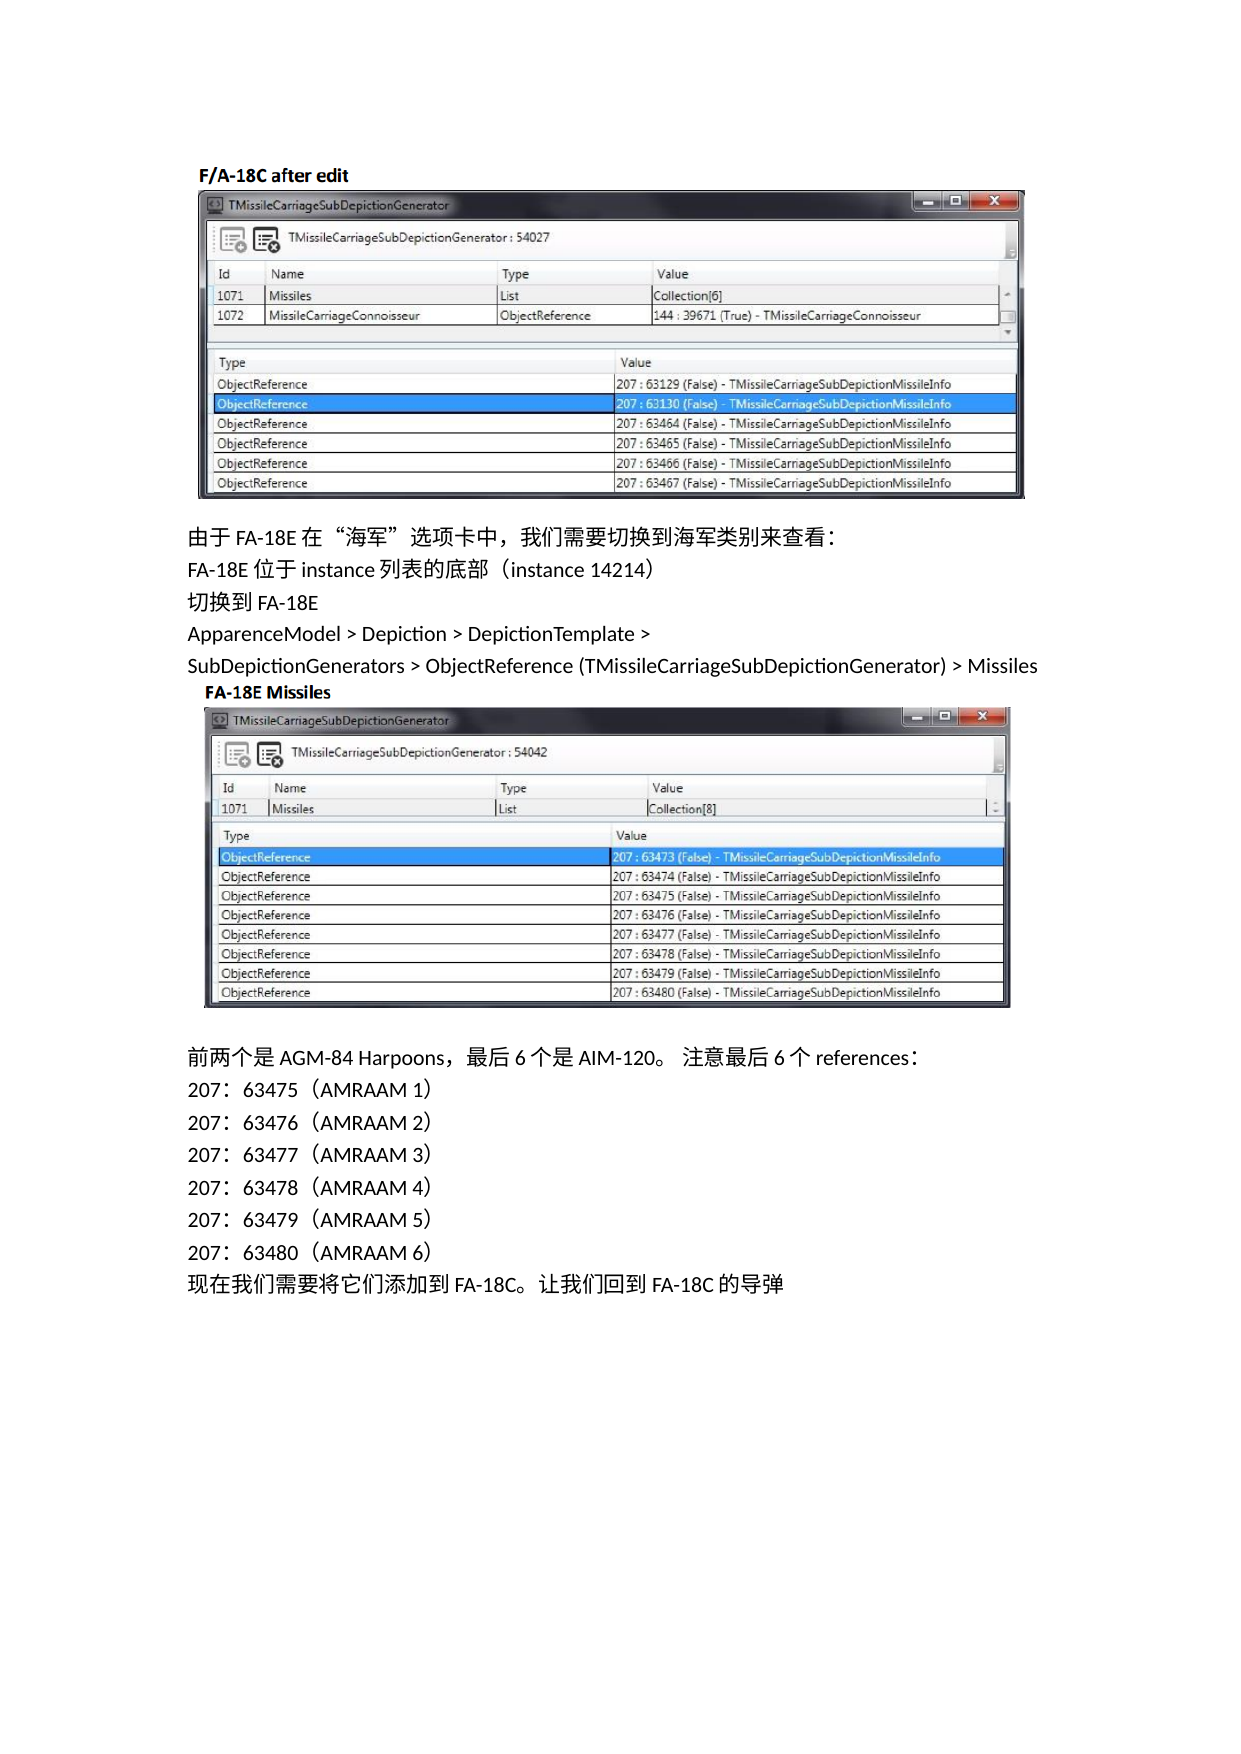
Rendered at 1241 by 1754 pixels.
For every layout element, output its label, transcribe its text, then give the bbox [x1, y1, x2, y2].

text 207：63479（AMRAAM 5） [187, 1202, 1053, 1234]
text 前两个是AGM-84 Harpoons，最后6个是AIM-120。 注意最后6个references： [187, 1039, 1053, 1072]
text 207：63476（AMRAAM 2） [187, 1104, 1053, 1137]
text 切换到FA-18E [187, 584, 1053, 617]
text SubDepictionGenerators > ObjectReference (TMissileCarriageSubDepictionGenerator) > Missiles [187, 649, 1053, 682]
text 207：63475（AMRAAM 1） [187, 1072, 1053, 1104]
text 由于FA-18E在“海军”选项卡中，我们需要切换到海军类别来查看： [187, 519, 1053, 552]
text 207：63480（AMRAAM 6） [187, 1234, 1053, 1267]
text ApparenceModel > Depiction > DepictionTemplate > [187, 617, 1053, 649]
text 现在我们需要将它们添加到FA-18C。让我们回到FA-18C的导弹 [187, 1267, 1053, 1299]
text 207：63477（AMRAAM 3） [187, 1137, 1053, 1169]
picture [187, 682, 1053, 1023]
text 207：63478（AMRAAM 4） [187, 1169, 1053, 1202]
text FA-18E位于instance列表的底部（instance 14214） [187, 552, 1053, 584]
picture [187, 162, 1053, 515]
